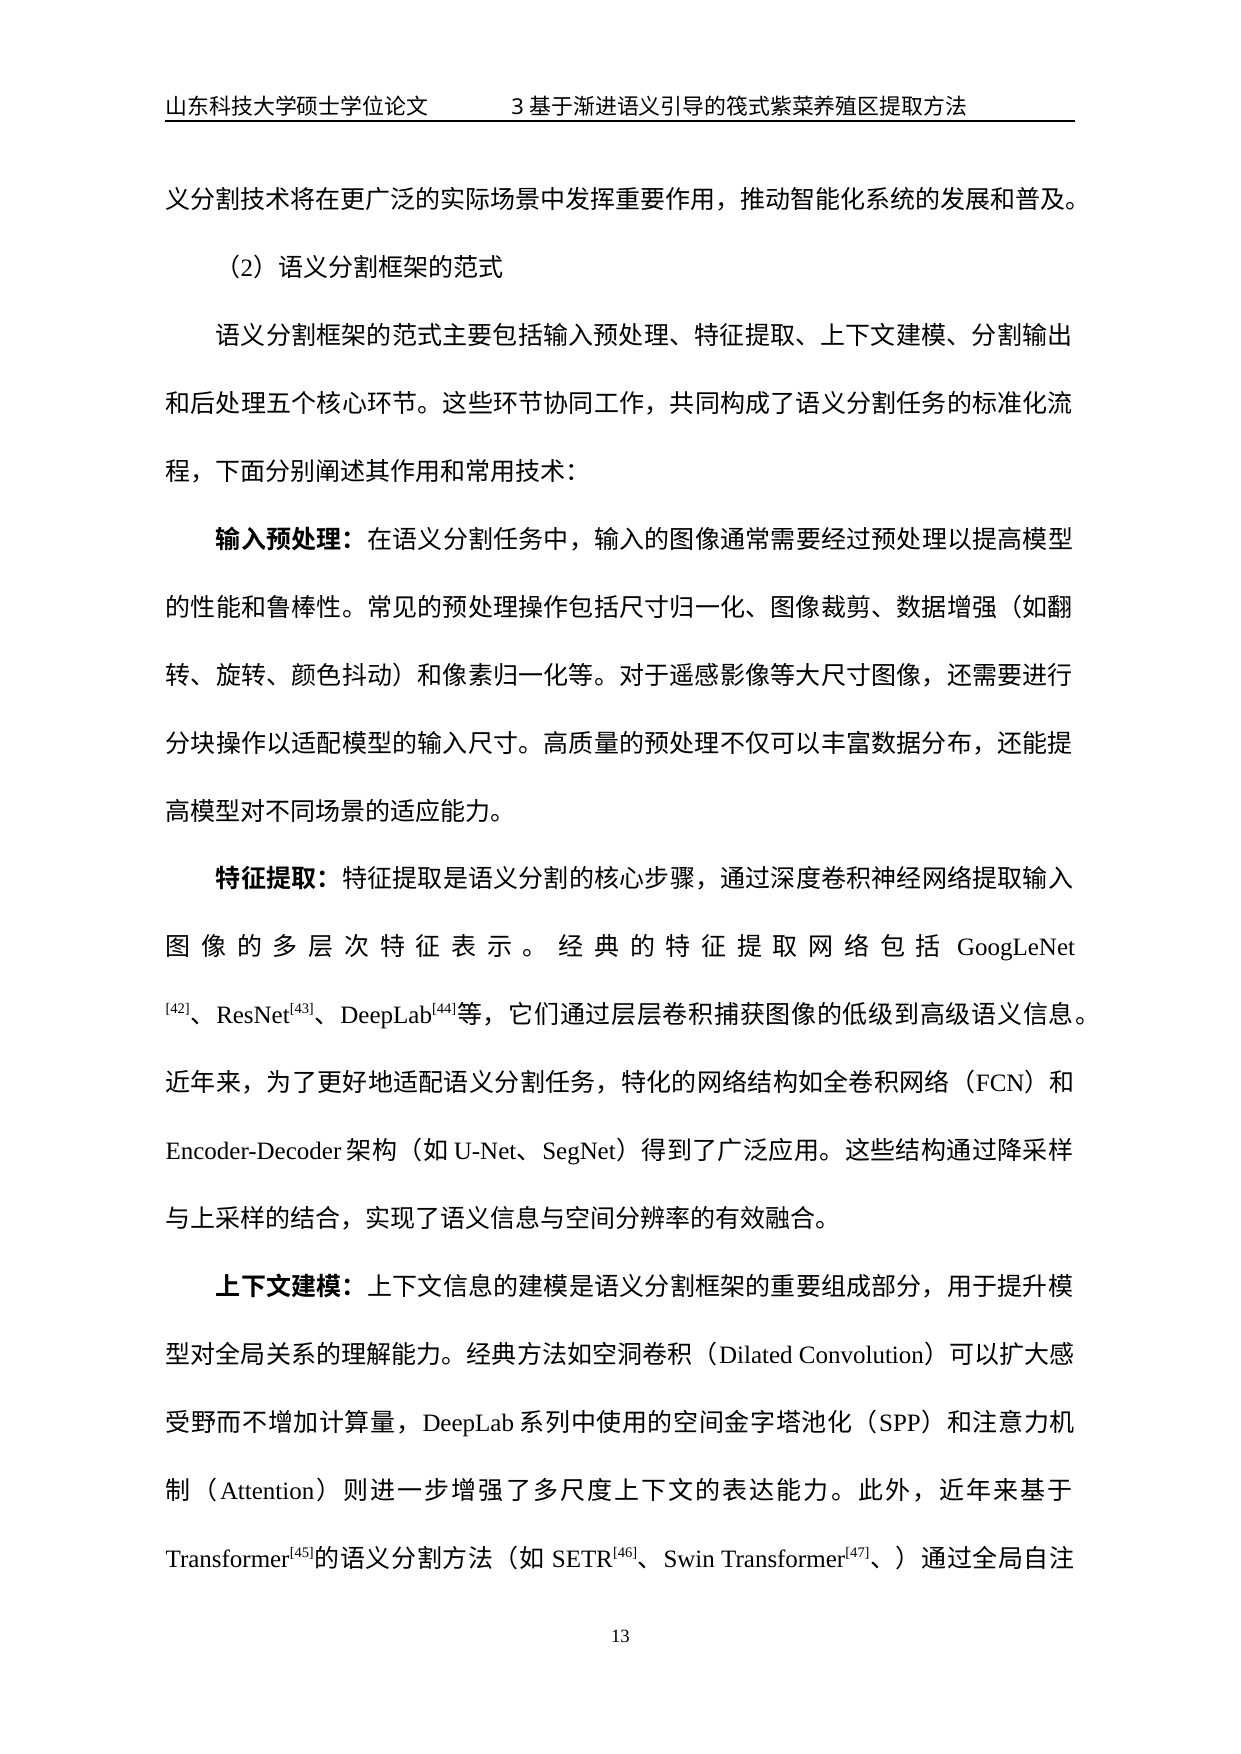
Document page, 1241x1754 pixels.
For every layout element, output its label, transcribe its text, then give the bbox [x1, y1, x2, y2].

text 语义分割框架的范式主要包括输入预处理、特征提取、上下文建模、分割输出和后处理五个核心环节。这些环节协同工作，共同构成了语义分割任务的标准化流程，下面分别阐述其作用和常用技术： [165, 300, 1075, 503]
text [165, 164, 1075, 232]
text 特征提取：特征提取是语义分割的核心步骤，通过深度卷积神经网络提取输入图像的多层次特征表示。经典的特征提取网络包括GoogLeNet [42]、ResNet[43]、DeepLab[44]等，它们通过层层卷积捕获图像的低级到高级语义信息。近年来，为了更好地适配语义分割任务，特化的网络结构如全卷积网络（FCN）和Encoder-Decoder架构（如U-Net、SegNet）得到了广泛应用。这些结构通过降采样与上采样的结合，实现了语义信息与空间分辨率的有效融合。 [165, 843, 1075, 1251]
text （2）语义分割框架的范式 [165, 232, 1075, 300]
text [165, 1251, 1075, 1590]
text 输入预处理：在语义分割任务中，输入的图像通常需要经过预处理以提高模型的性能和鲁棒性。常见的预处理操作包括尺寸归一化、图像裁剪、数据增强（如翻转、旋转、颜色抖动）和像素归一化等。对于遥感影像等大尺寸图像，还需要进行分块操作以适配模型的输入尺寸。高质量的预处理不仅可以丰富数据分布，还能提高模型对不同场景的适应能力。 [165, 503, 1075, 843]
